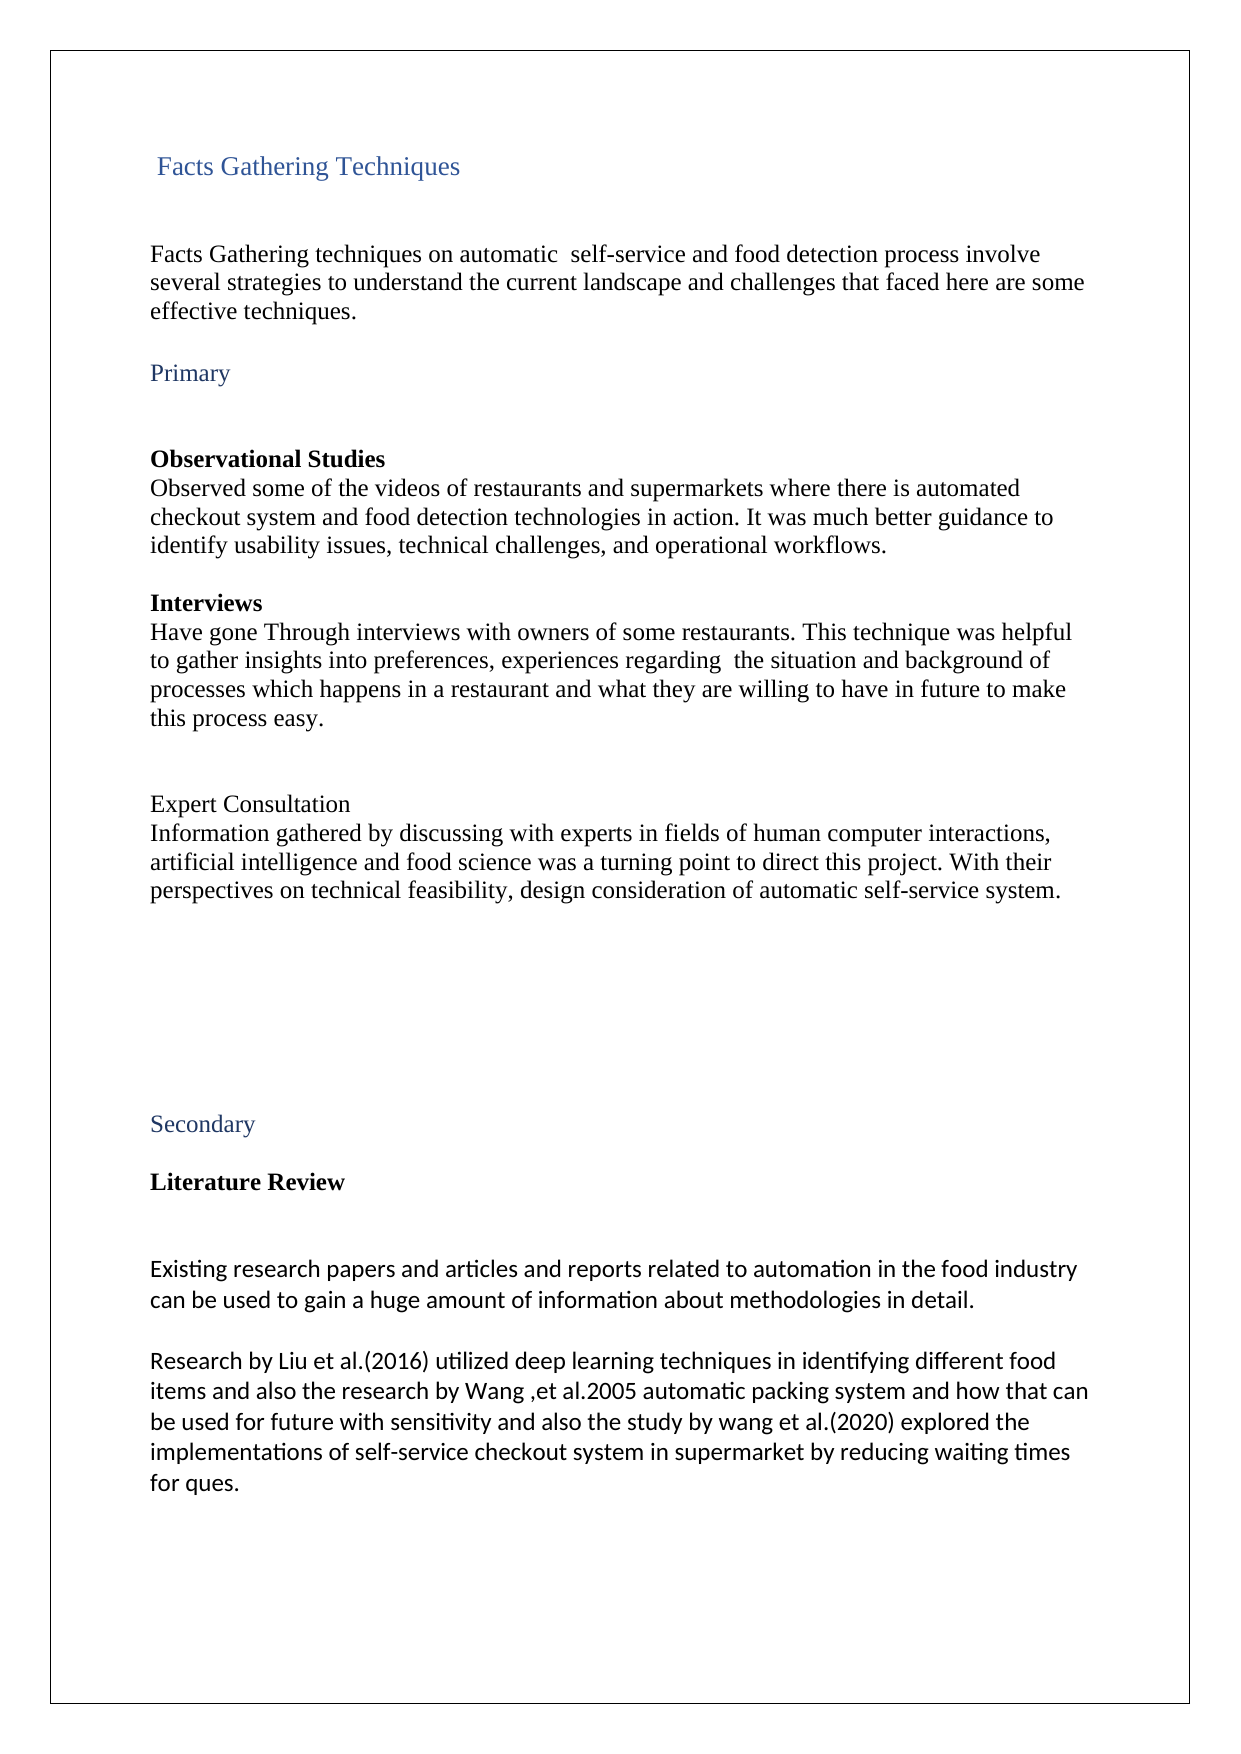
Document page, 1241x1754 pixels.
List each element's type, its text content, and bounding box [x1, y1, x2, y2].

subtitle Secondary [150, 1109, 1090, 1138]
text Expert Consultation [150, 789, 1090, 818]
subtitle Facts Gathering Techniques [150, 150, 1090, 181]
text Observational Studies [150, 444, 1090, 473]
subtitle Primary [150, 358, 1090, 387]
text Literature Review [150, 1167, 1090, 1196]
text Research by Liu et al.(2016) utilized deep learning techniques in identifying different food items and also the research by Wang ,et al.2005 automatic packing system and how that can be used for future with sensitivity and also the study by wang et al.(2020) explored the implementations of self-service checkout system in supermarket by reducing waiting times for ques. [150, 1345, 1090, 1497]
text Interviews [150, 588, 1090, 617]
text Have gone Through interviews with owners of some restaurants. This technique was helpful to gather insights into preferences, experiences regarding the situation and background of processes which happens in a restaurant and what they are willing to have in future to make this process easy. [150, 617, 1090, 732]
text Existing research papers and articles and reports related to automation in the food industry can be used to gain a huge amount of information about methodologies in detail. [150, 1253, 1090, 1314]
text Facts Gathering techniques on automatic self-service and food detection process involve several strategies to understand the current landscape and challenges that faced here are some effective techniques. [150, 239, 1090, 325]
text Observed some of the videos of restaurants and supermarkets where there is automated checkout system and food detection technologies in action. It was much better guidance to identify usability issues, technical challenges, and operational workflows. [150, 473, 1090, 559]
text Information gathered by discussing with experts in fields of human computer interactions, artificial intelligence and food science was a turning point to direct this project. With their perspectives on technical feasibility, design consideration of automatic self-service system. [150, 818, 1090, 904]
